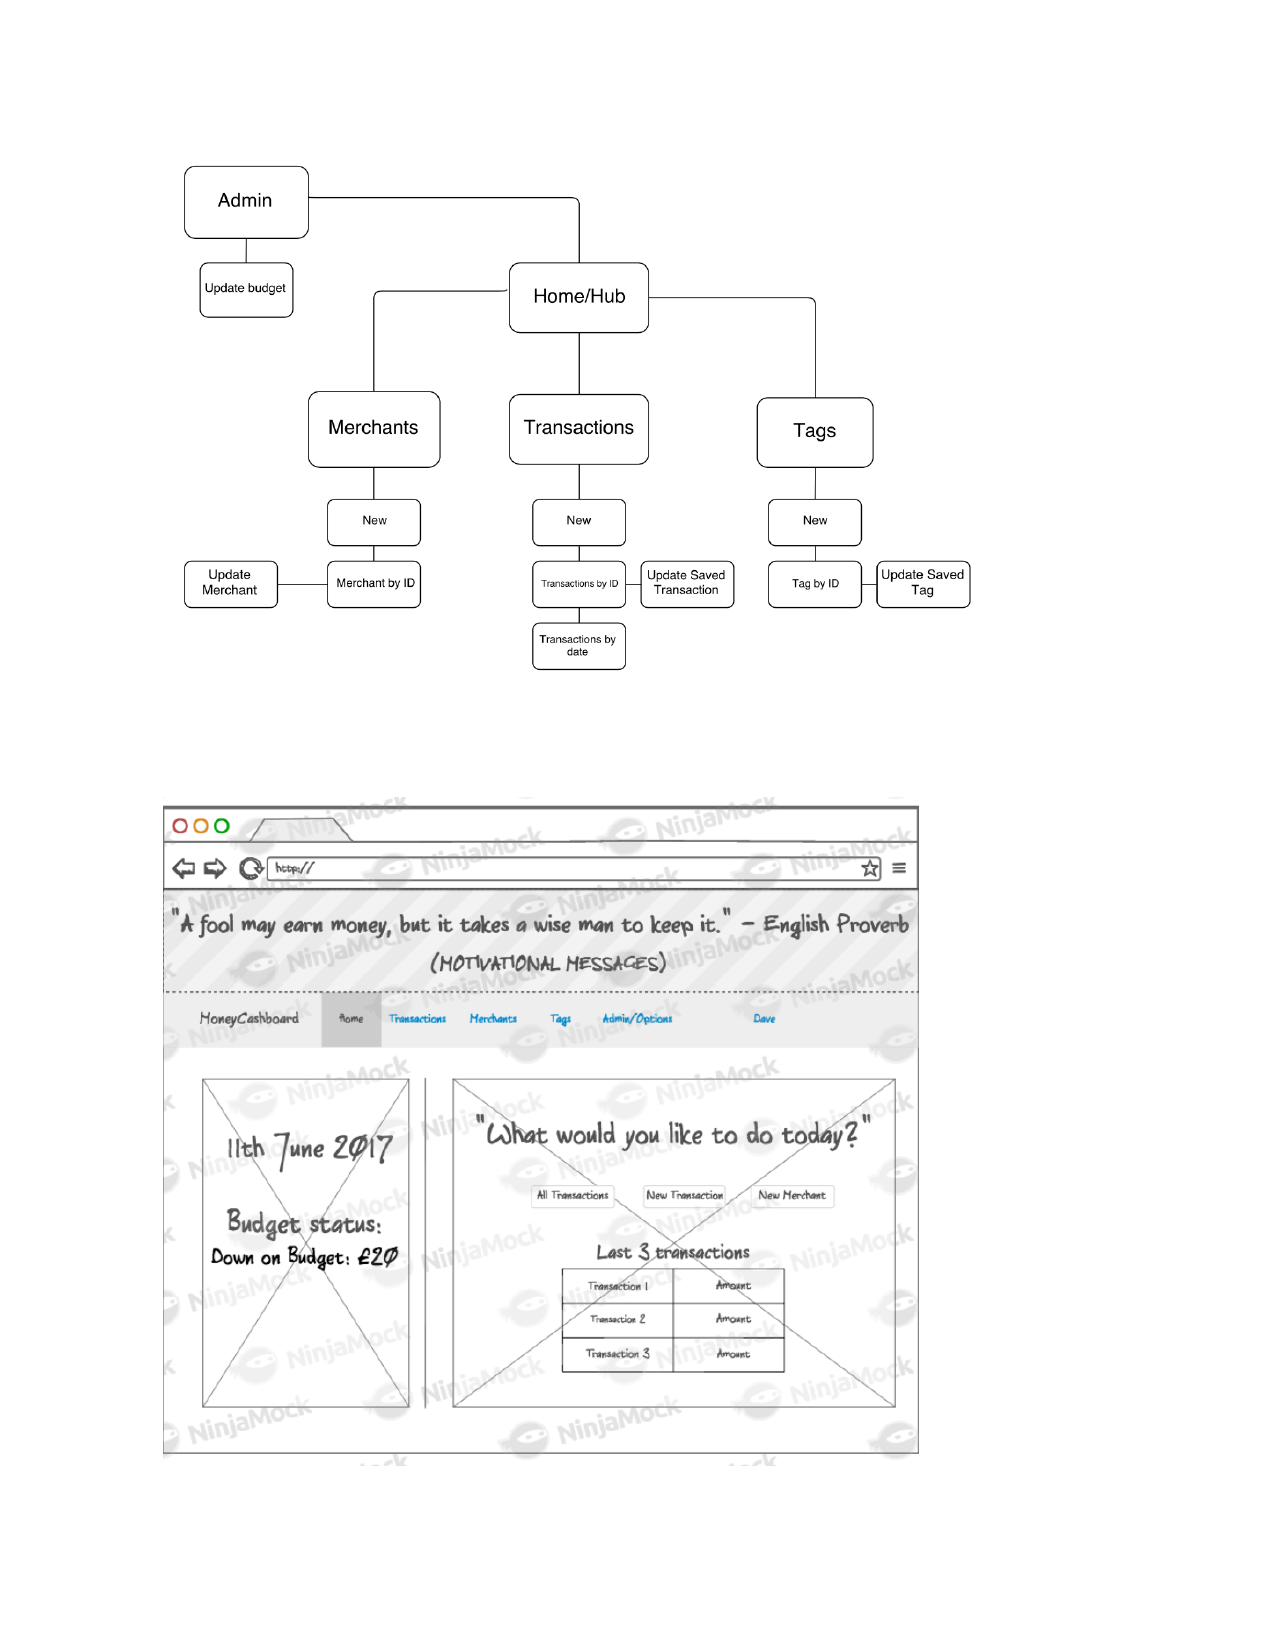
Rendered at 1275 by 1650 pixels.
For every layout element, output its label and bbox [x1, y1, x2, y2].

picture [150, 797, 928, 1466]
picture [150, 150, 998, 703]
